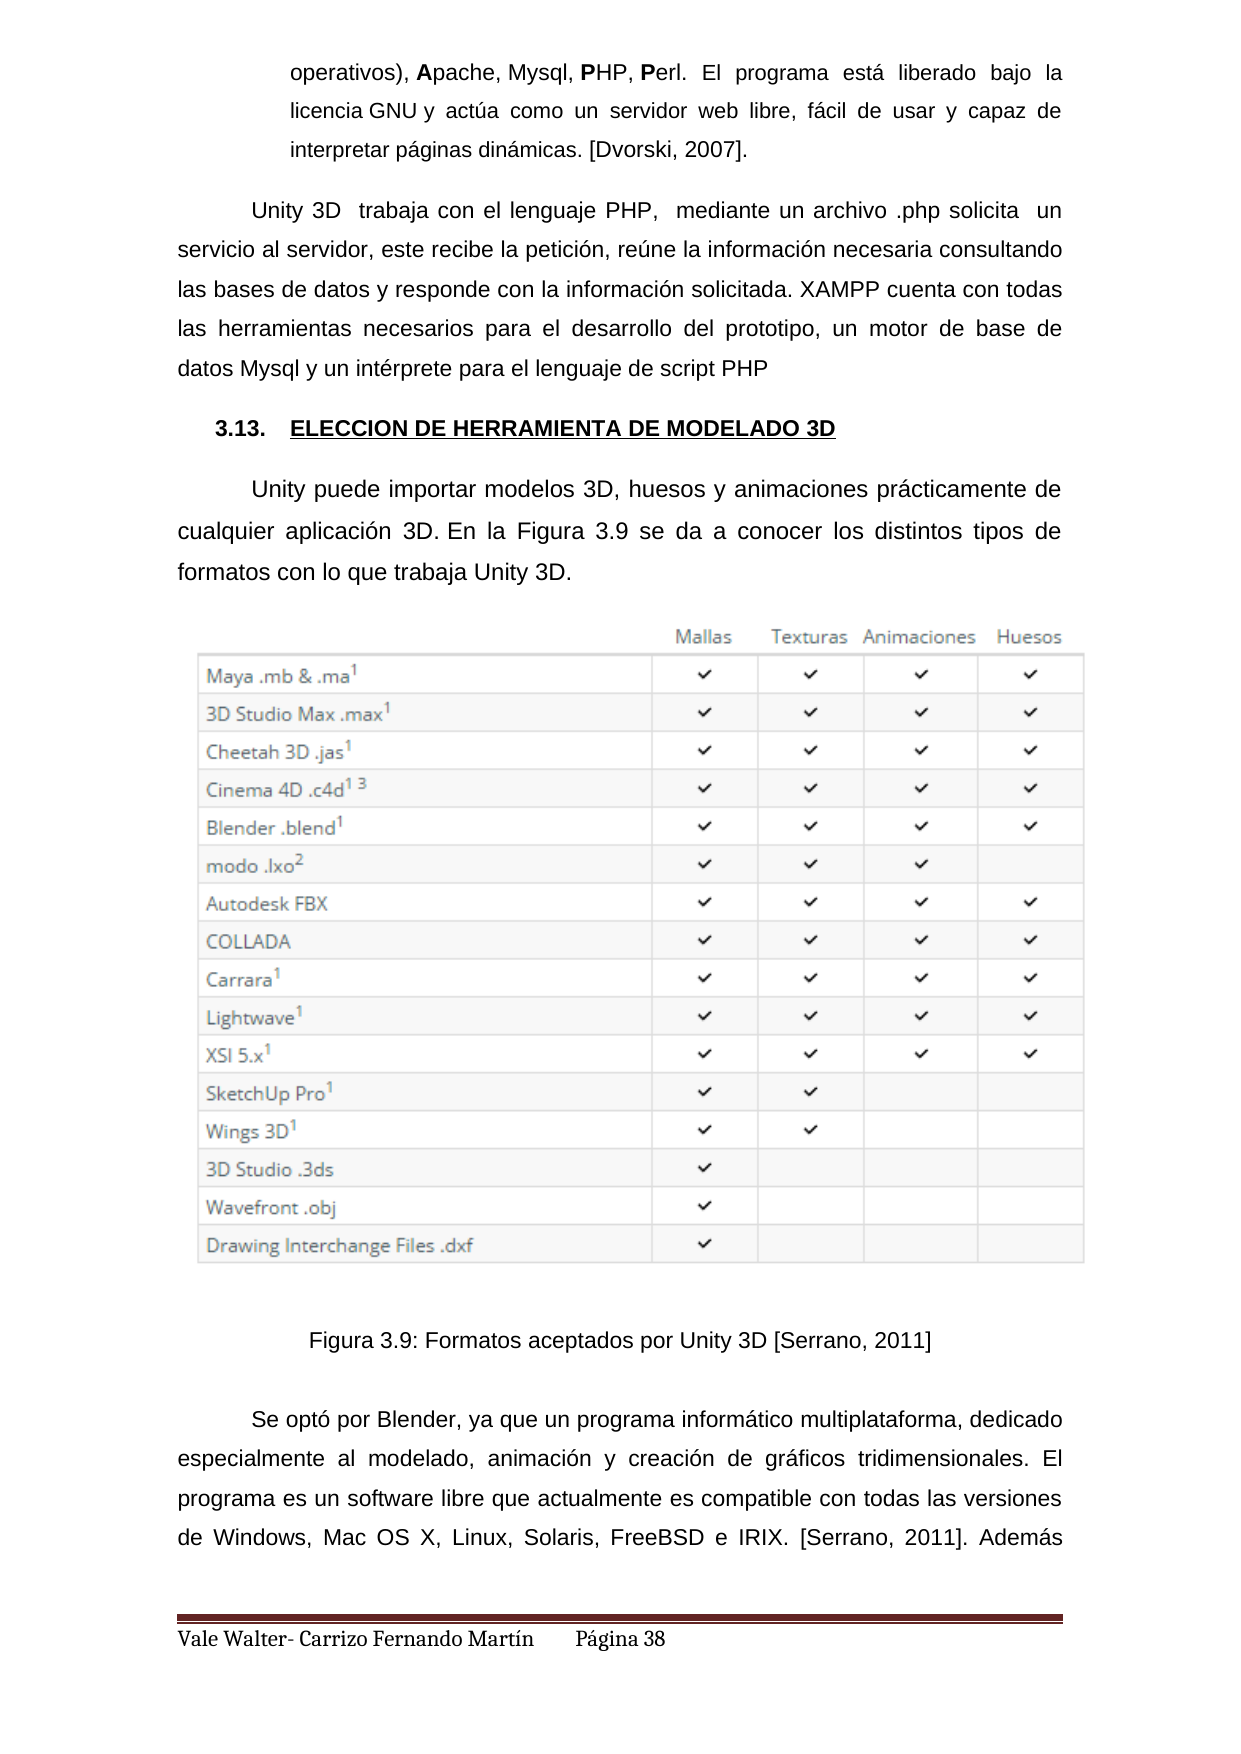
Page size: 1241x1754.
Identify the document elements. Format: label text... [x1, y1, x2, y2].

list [215, 59, 1063, 163]
text Unity puede importar modelos 3D, huesos y animaciones prácticamente de cualquier aplicación 3D. En la Figura 3.9 se da a conocer los distintos tipos de formatos con lo que trabaja Unity 3D. [177, 475, 1063, 586]
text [177, 1406, 1063, 1551]
text Figura 3.9: Formatos aceptados por Unity 3D [Serrano, 2011] [177, 1327, 1063, 1353]
picture [177, 620, 1107, 1292]
list ELECCION DE HERRAMIENTA DE MODELADO 3D [215, 415, 1063, 441]
text Unity 3D trabaja con el lenguaje PHP, mediante un archivo .php solicita un servicio al servidor, este recibe la petición, reúne la información necesaria consultando las bases de datos y responde con la información solicitada. XAMPP cuenta con todas las herramientas necesarios para el desarrollo del prototipo, un motor de base de datos Mysql y un intérprete para el lenguaje de script PHP [177, 197, 1063, 381]
